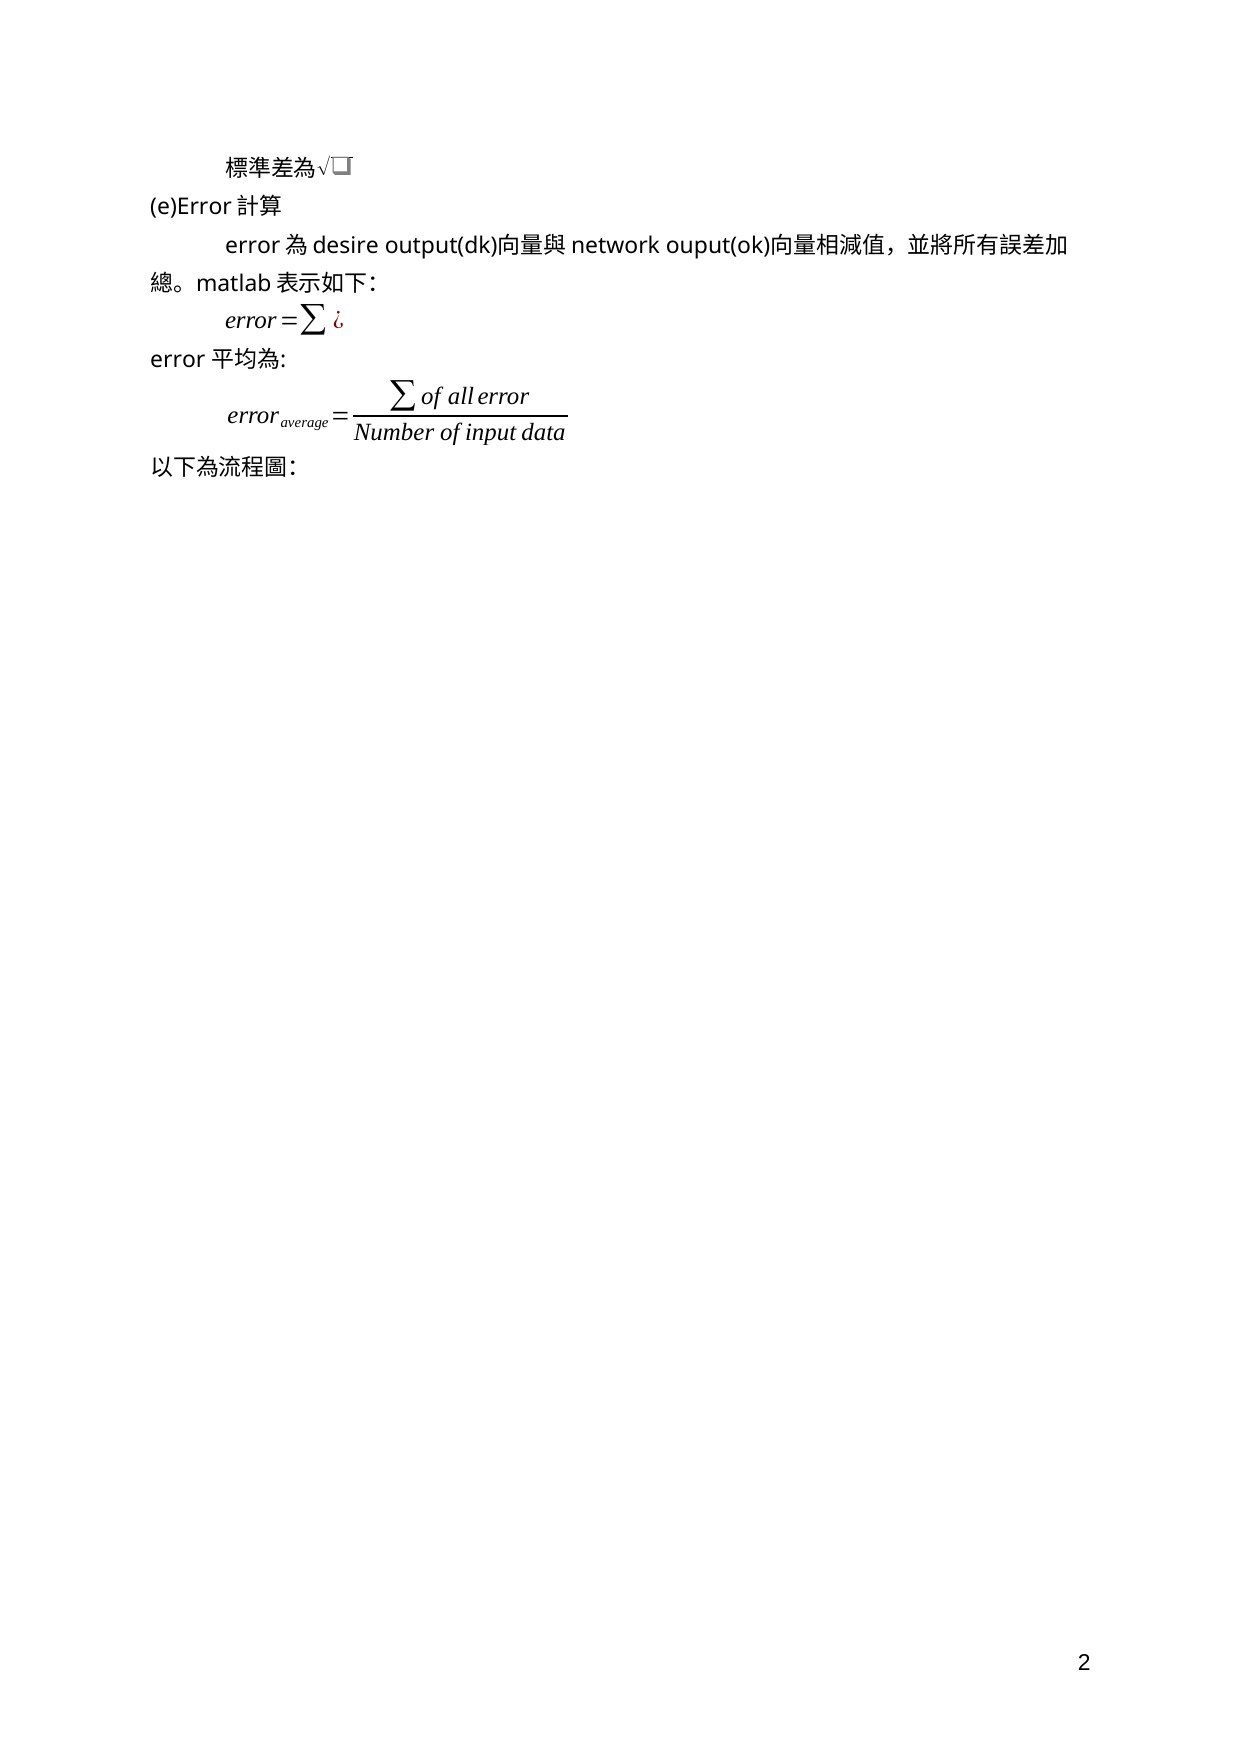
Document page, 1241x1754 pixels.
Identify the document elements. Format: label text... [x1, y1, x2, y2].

text (e)Error計算 [150, 188, 1090, 221]
text 標準差為 [150, 150, 1090, 183]
text error 平均為: [150, 341, 1090, 374]
text error為desire output(dk)向量與network ouput(ok)向量相減值，並將所有誤差加總。matlab表示如下： [150, 226, 1090, 298]
text 以下為流程圖： [150, 449, 1090, 482]
